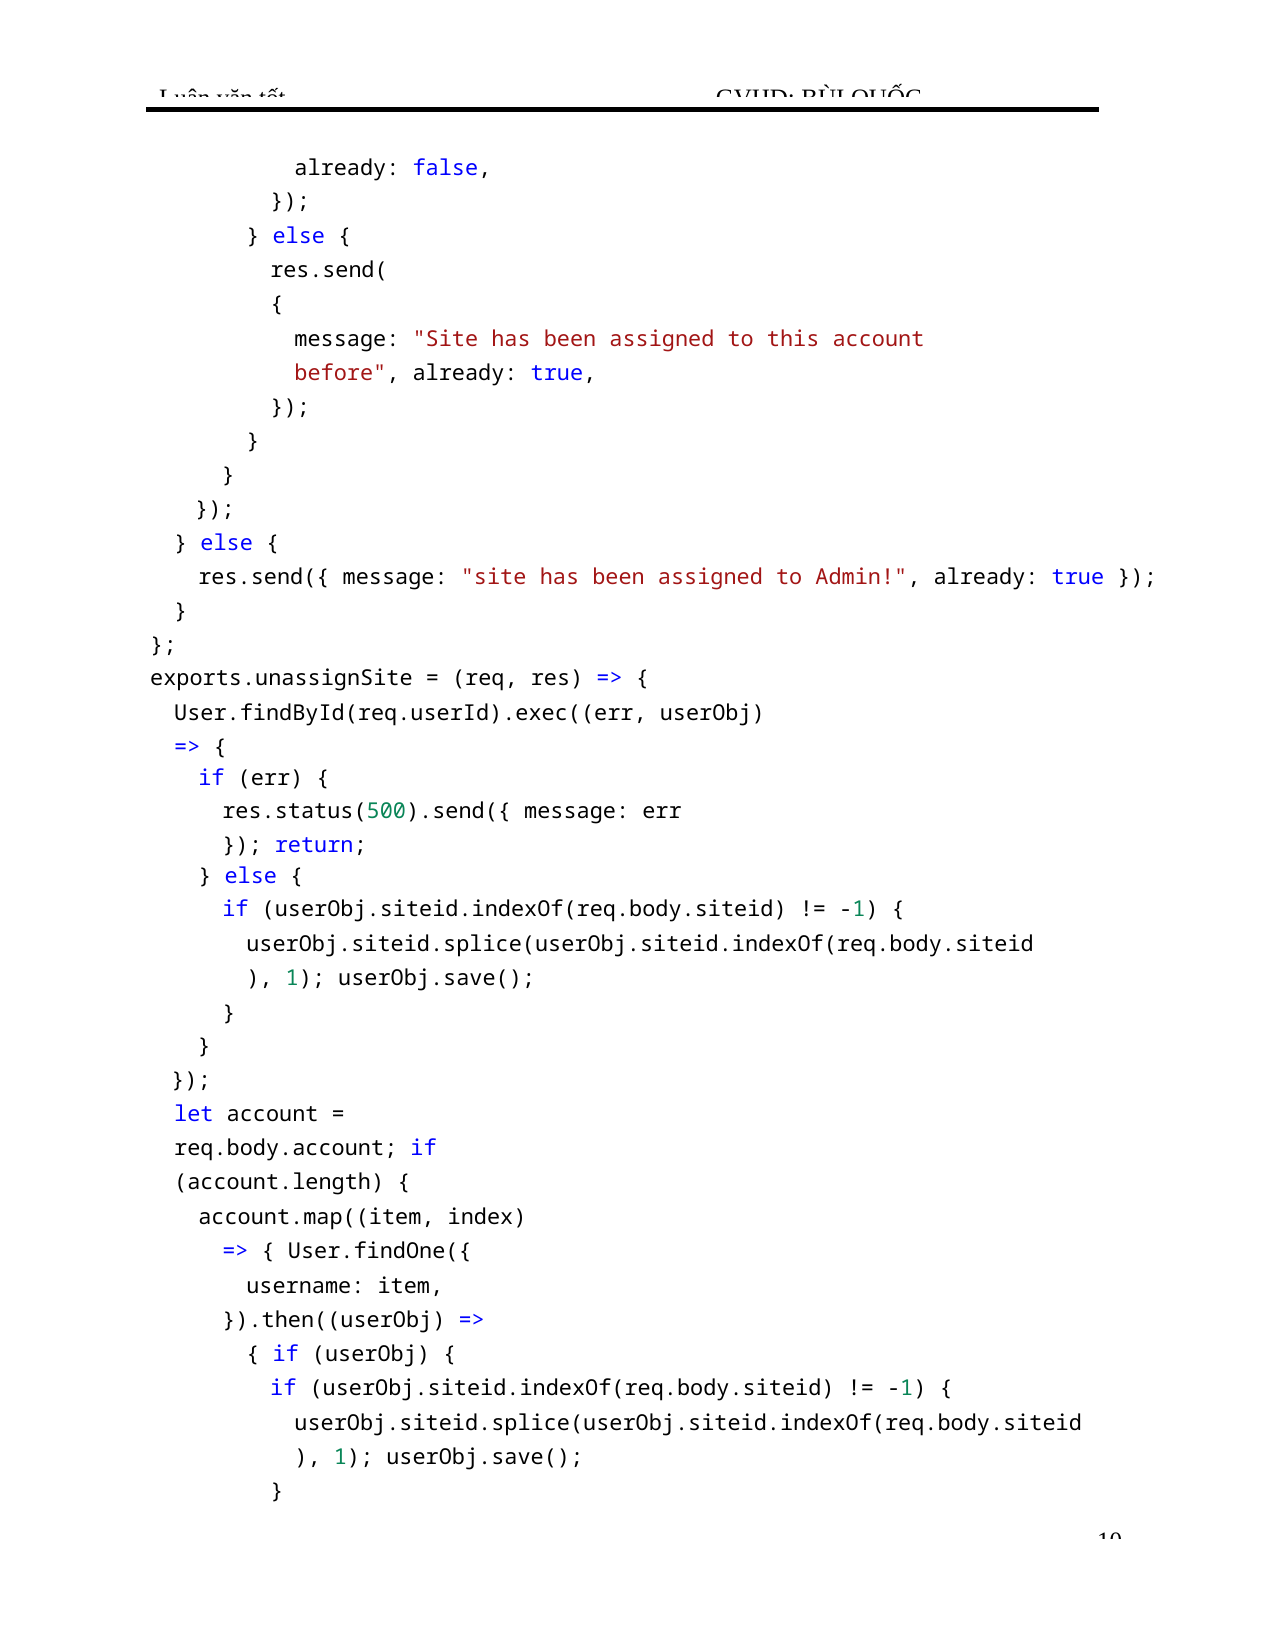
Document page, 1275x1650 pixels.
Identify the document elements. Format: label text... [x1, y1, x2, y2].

text if (userObj.siteid.indexOf(req.body.siteid) != -1) { userObj.siteid.splice(userObj.siteid.indexOf(req.body.siteid), 1); userObj.save(); [222, 893, 1040, 991]
text } [246, 425, 1173, 455]
text } else { res.send({ [246, 220, 391, 318]
text already: false, [294, 152, 1173, 182]
text } [133, 1030, 210, 1060]
text let account = req.body.account; if (account.length) { [174, 1098, 547, 1196]
text } [222, 997, 1173, 1026]
text } [133, 459, 234, 489]
text res.send({ message: "site has been assigned to Admin!", already: true }); [198, 561, 1173, 591]
text }); [270, 391, 1173, 421]
text }); [133, 1064, 210, 1094]
text }); [133, 493, 234, 523]
text account.map((item, index) => { User.findOne({ [198, 1201, 561, 1265]
text } else { [174, 527, 1173, 557]
text exports.unassignSite = (req, res) => { User.findById(req.userId).exec((err, userObj) => { [150, 662, 776, 761]
text } [270, 1475, 1173, 1505]
text } else { [198, 864, 1173, 889]
text message: "Site has been assigned to this account before", already: true, [294, 323, 980, 387]
text username: item, [246, 1269, 1173, 1299]
text }); [270, 186, 1173, 215]
text }; [150, 628, 1173, 658]
text }).then((userObj) => { if (userObj) { [222, 1304, 487, 1368]
text if (userObj.siteid.indexOf(req.body.siteid) != -1) { userObj.siteid.splice(userObj.siteid.indexOf(req.body.siteid), 1); userObj.save(); [270, 1372, 1090, 1470]
text res.status(500).send({ message: err }); return; [222, 795, 693, 859]
text } [174, 595, 1173, 625]
text if (err) { [198, 766, 1173, 791]
